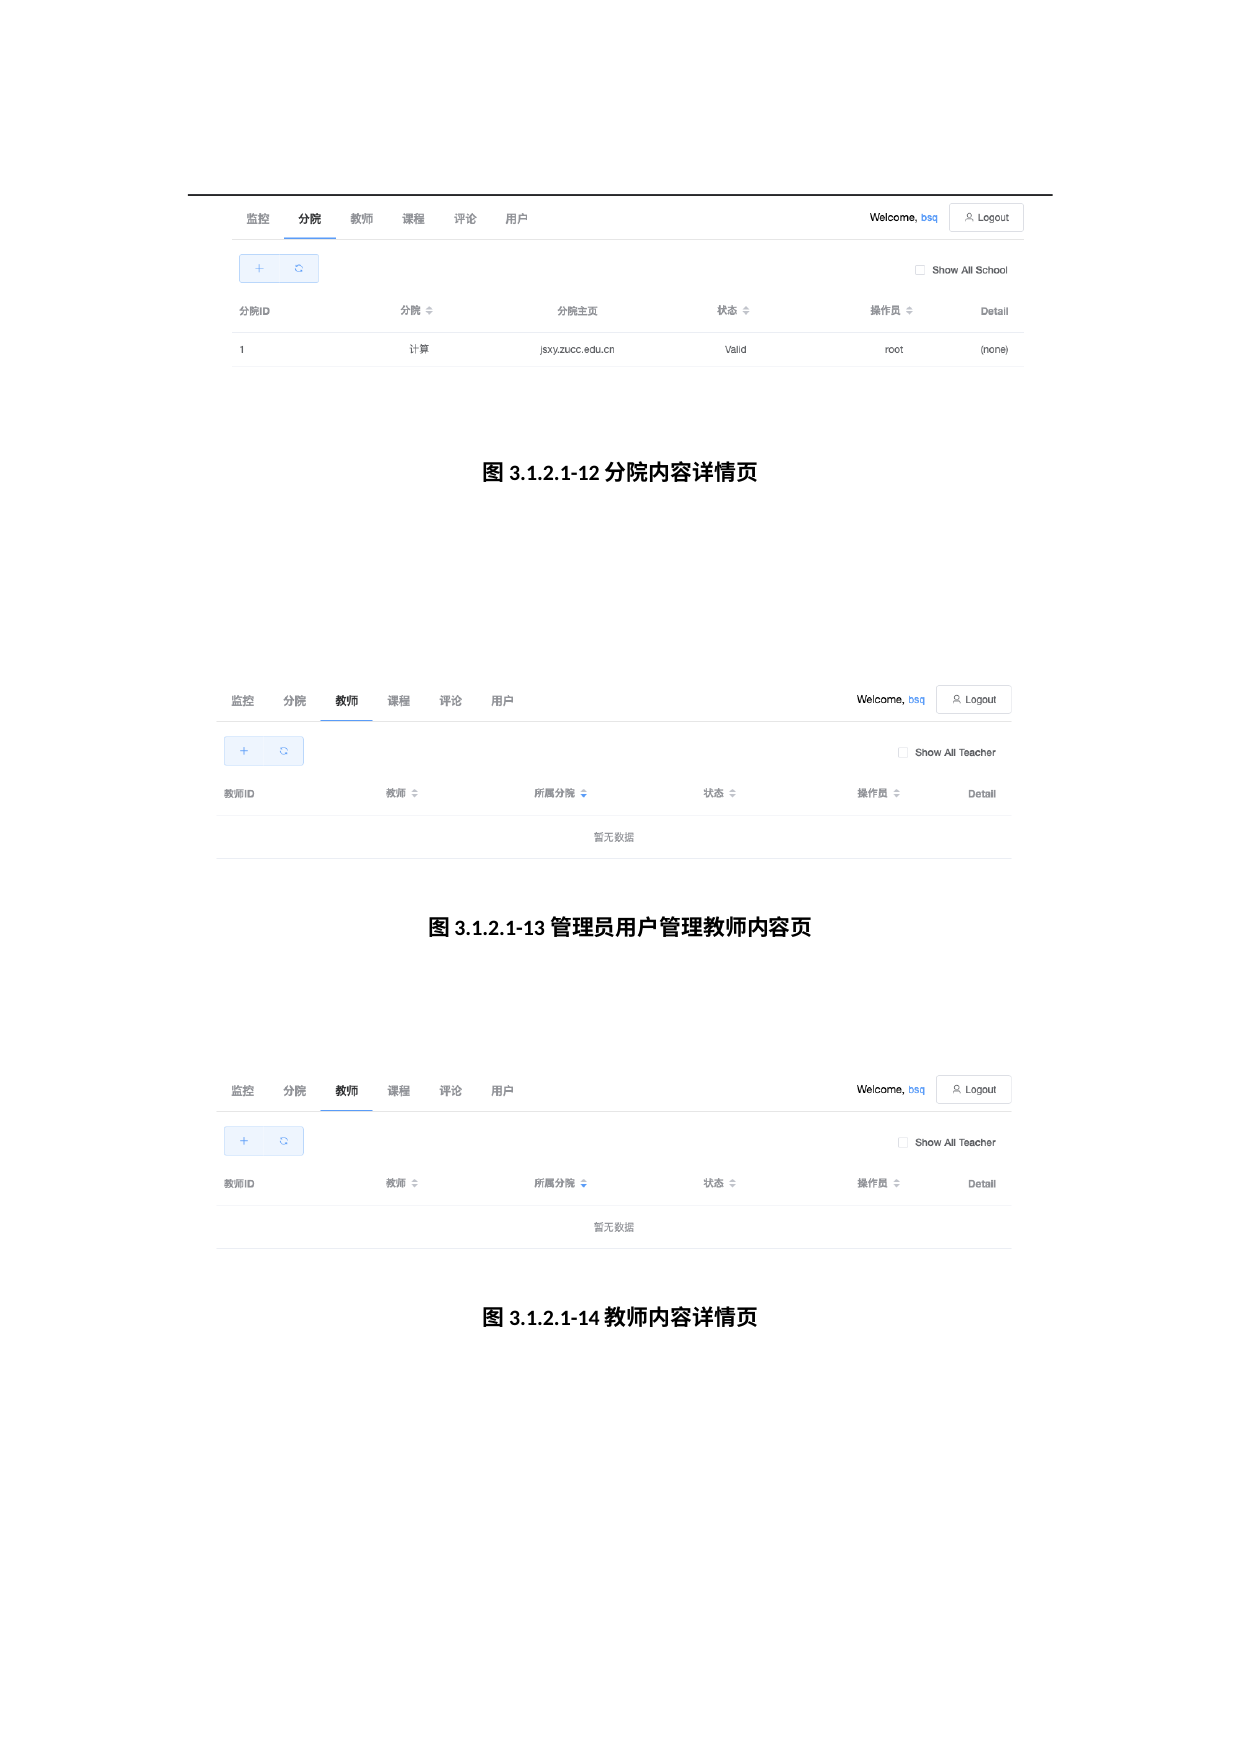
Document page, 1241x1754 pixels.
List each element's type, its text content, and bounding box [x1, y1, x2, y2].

picture [187, 194, 1053, 444]
text 图3.1.2.1-13 管理员用户管理教师内容页 [187, 909, 1053, 942]
text 图3.1.2.1-14 教师内容详情页 [187, 1299, 1053, 1332]
text 图3.1.2.1-12 分院内容详情页 [187, 454, 1053, 487]
picture [188, 1072, 1053, 1250]
picture [188, 682, 1053, 886]
